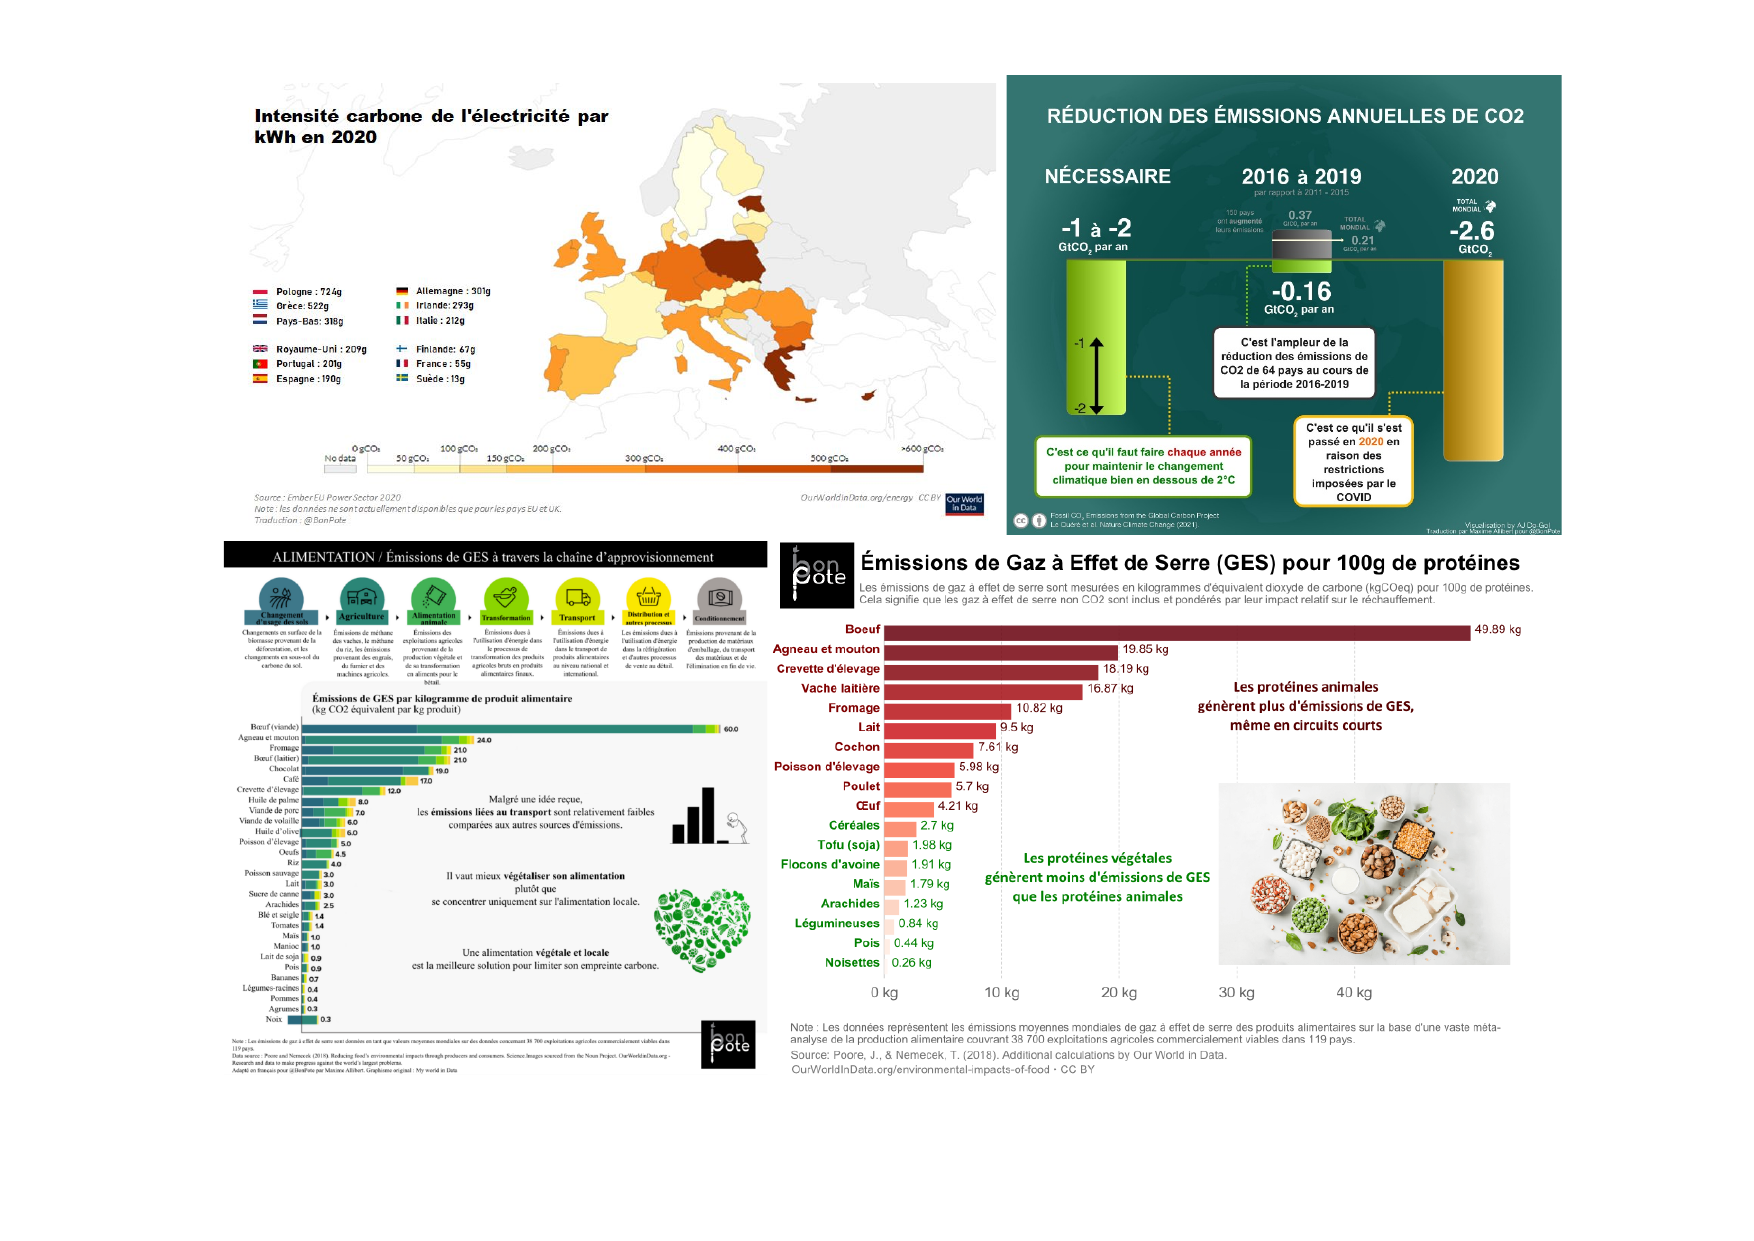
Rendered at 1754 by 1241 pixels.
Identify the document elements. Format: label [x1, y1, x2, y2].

picture [772, 538, 1538, 1079]
picture [223, 541, 768, 1079]
picture [1006, 75, 1562, 535]
picture [223, 83, 997, 535]
